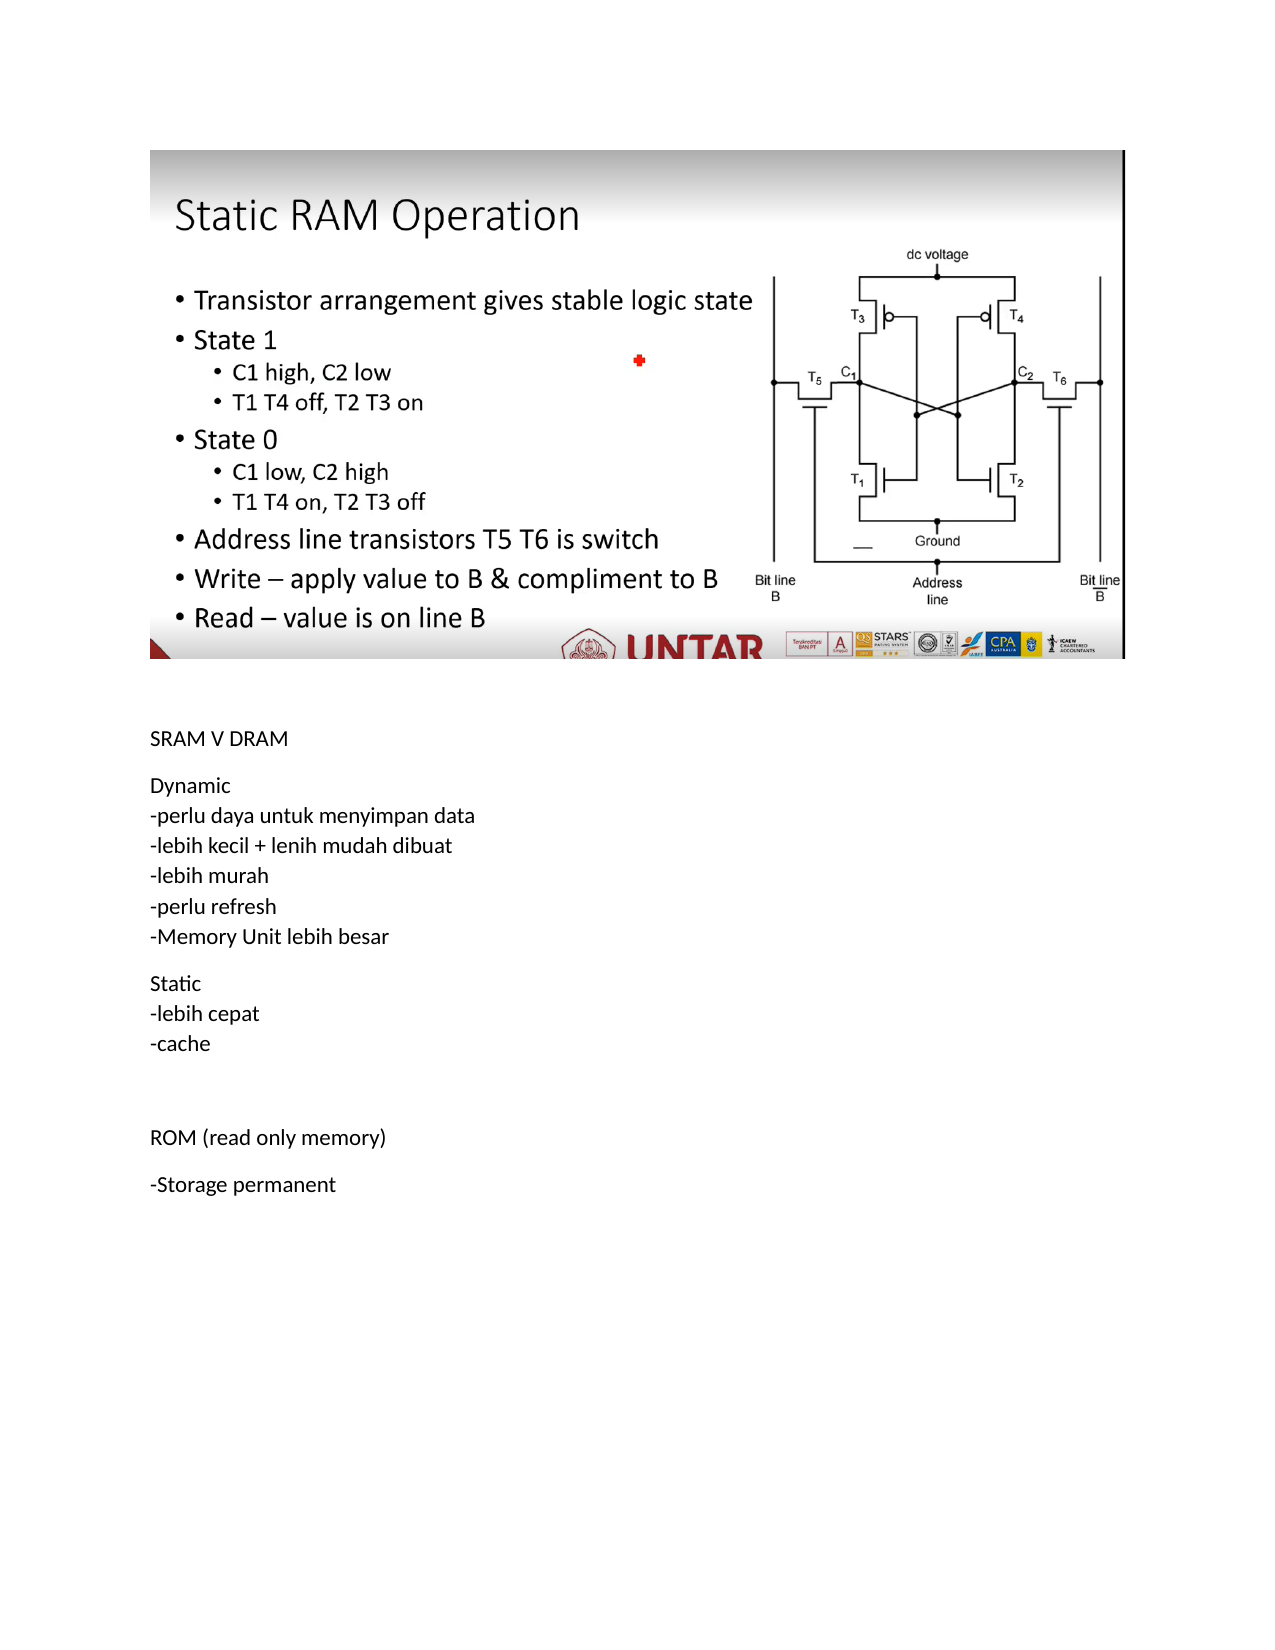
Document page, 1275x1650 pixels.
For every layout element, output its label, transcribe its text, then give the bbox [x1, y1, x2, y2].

text SRAM V DRAM [150, 724, 1125, 752]
text ROM (read only memory) [150, 1123, 1125, 1151]
text Dynamic -perlu daya untuk menyimpan data -lebih kecil + lenih mudah dibuat -lebih murah -perlu refresh -Memory Unit lebih besar [150, 771, 1125, 950]
text Static -lebih cepat -cache [150, 969, 1125, 1057]
picture [150, 150, 1125, 659]
text -Storage permanent [150, 1170, 1125, 1228]
